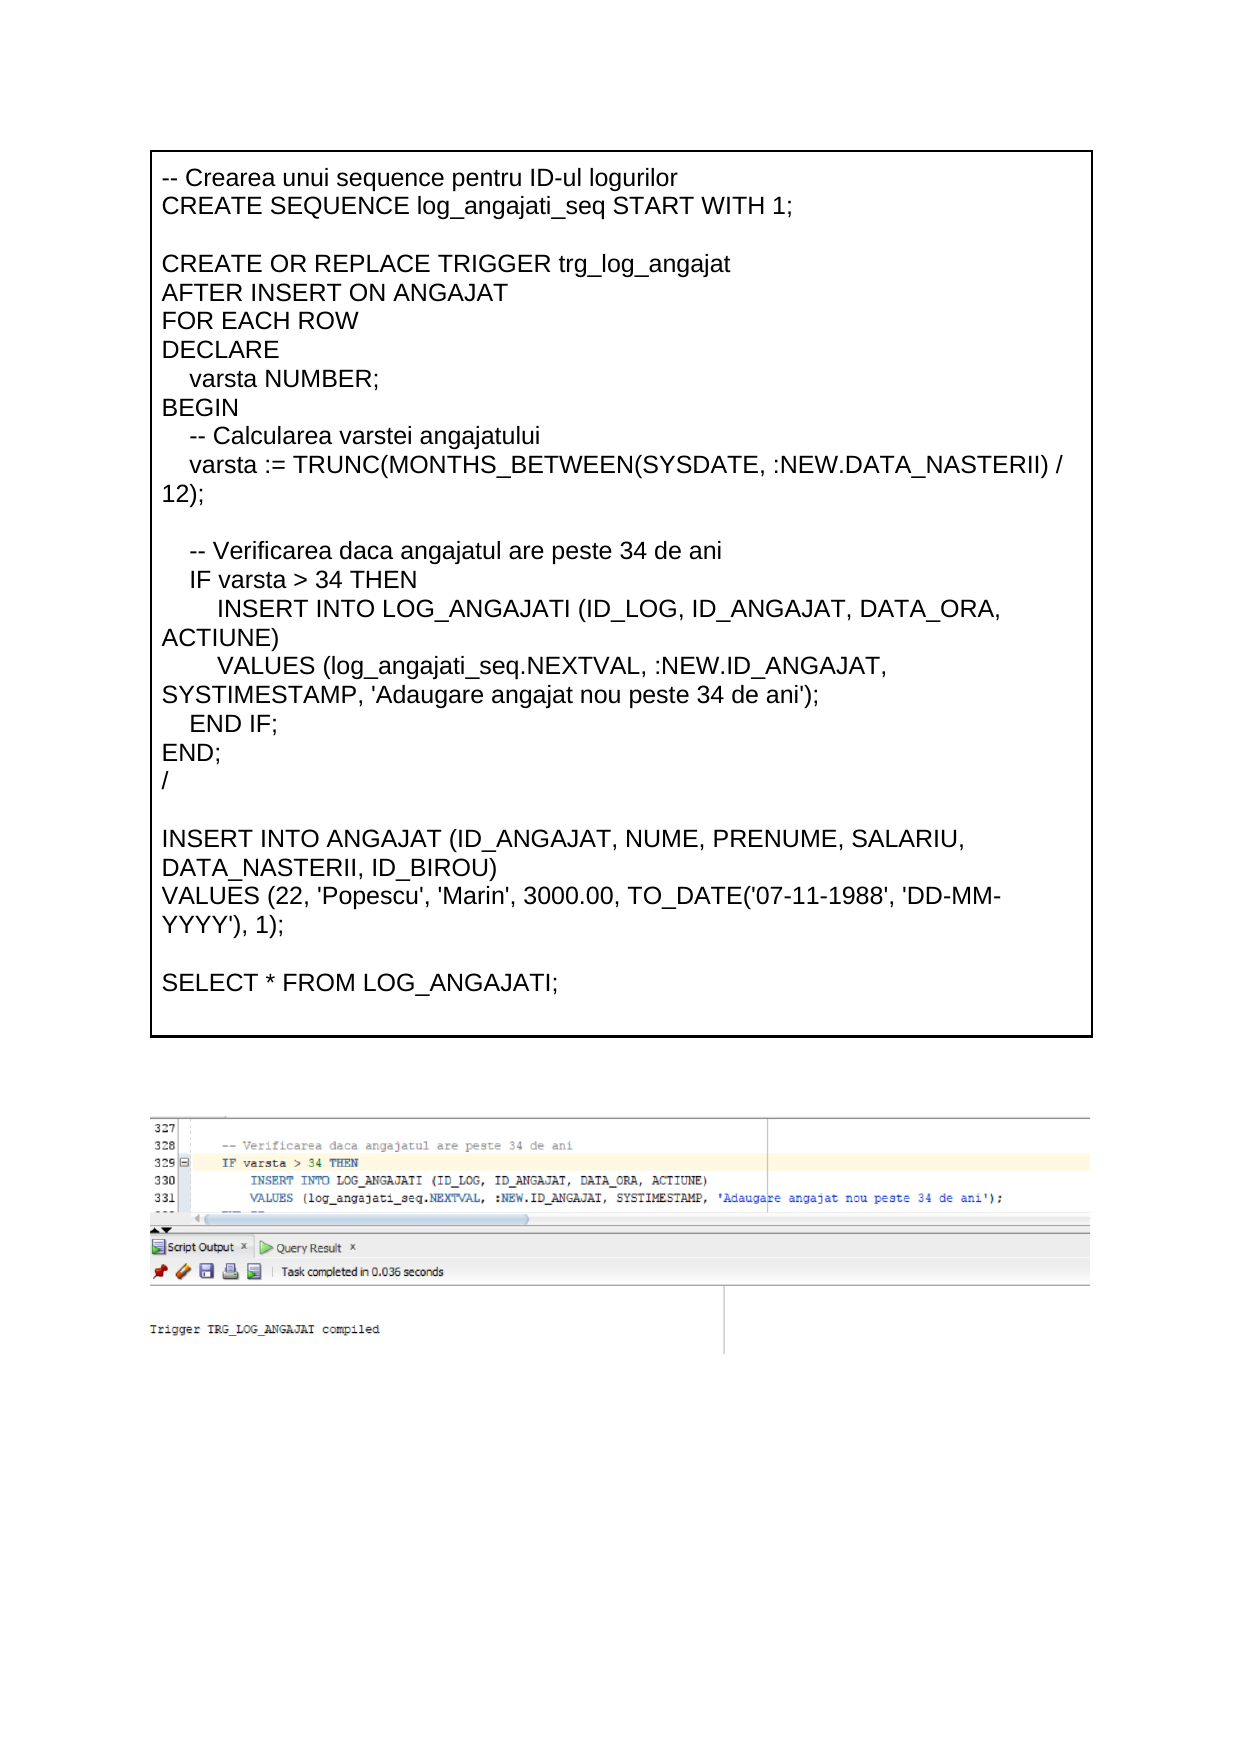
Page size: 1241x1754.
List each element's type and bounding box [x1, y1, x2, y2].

table_header [152, 152, 1091, 1035]
picture [150, 1116, 1091, 1354]
